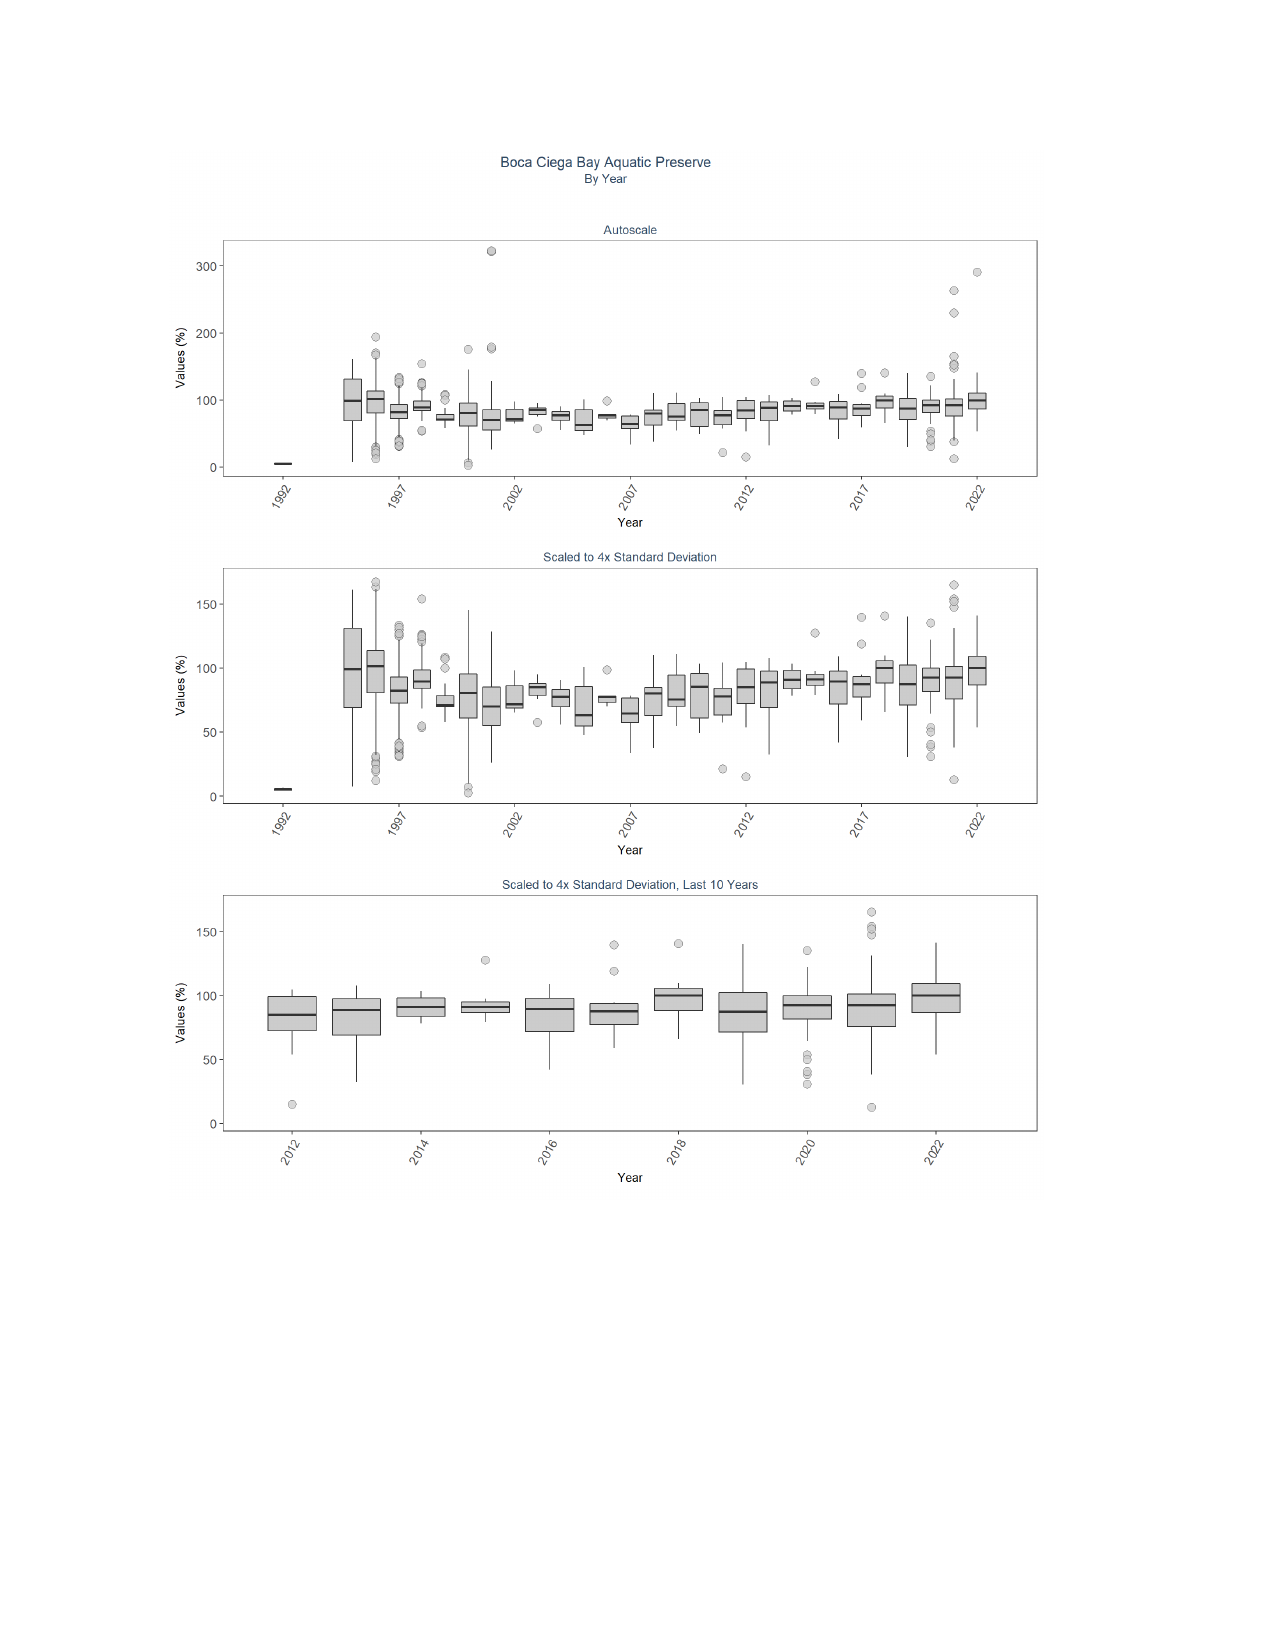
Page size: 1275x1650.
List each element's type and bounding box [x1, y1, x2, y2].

picture [168, 150, 1044, 1200]
